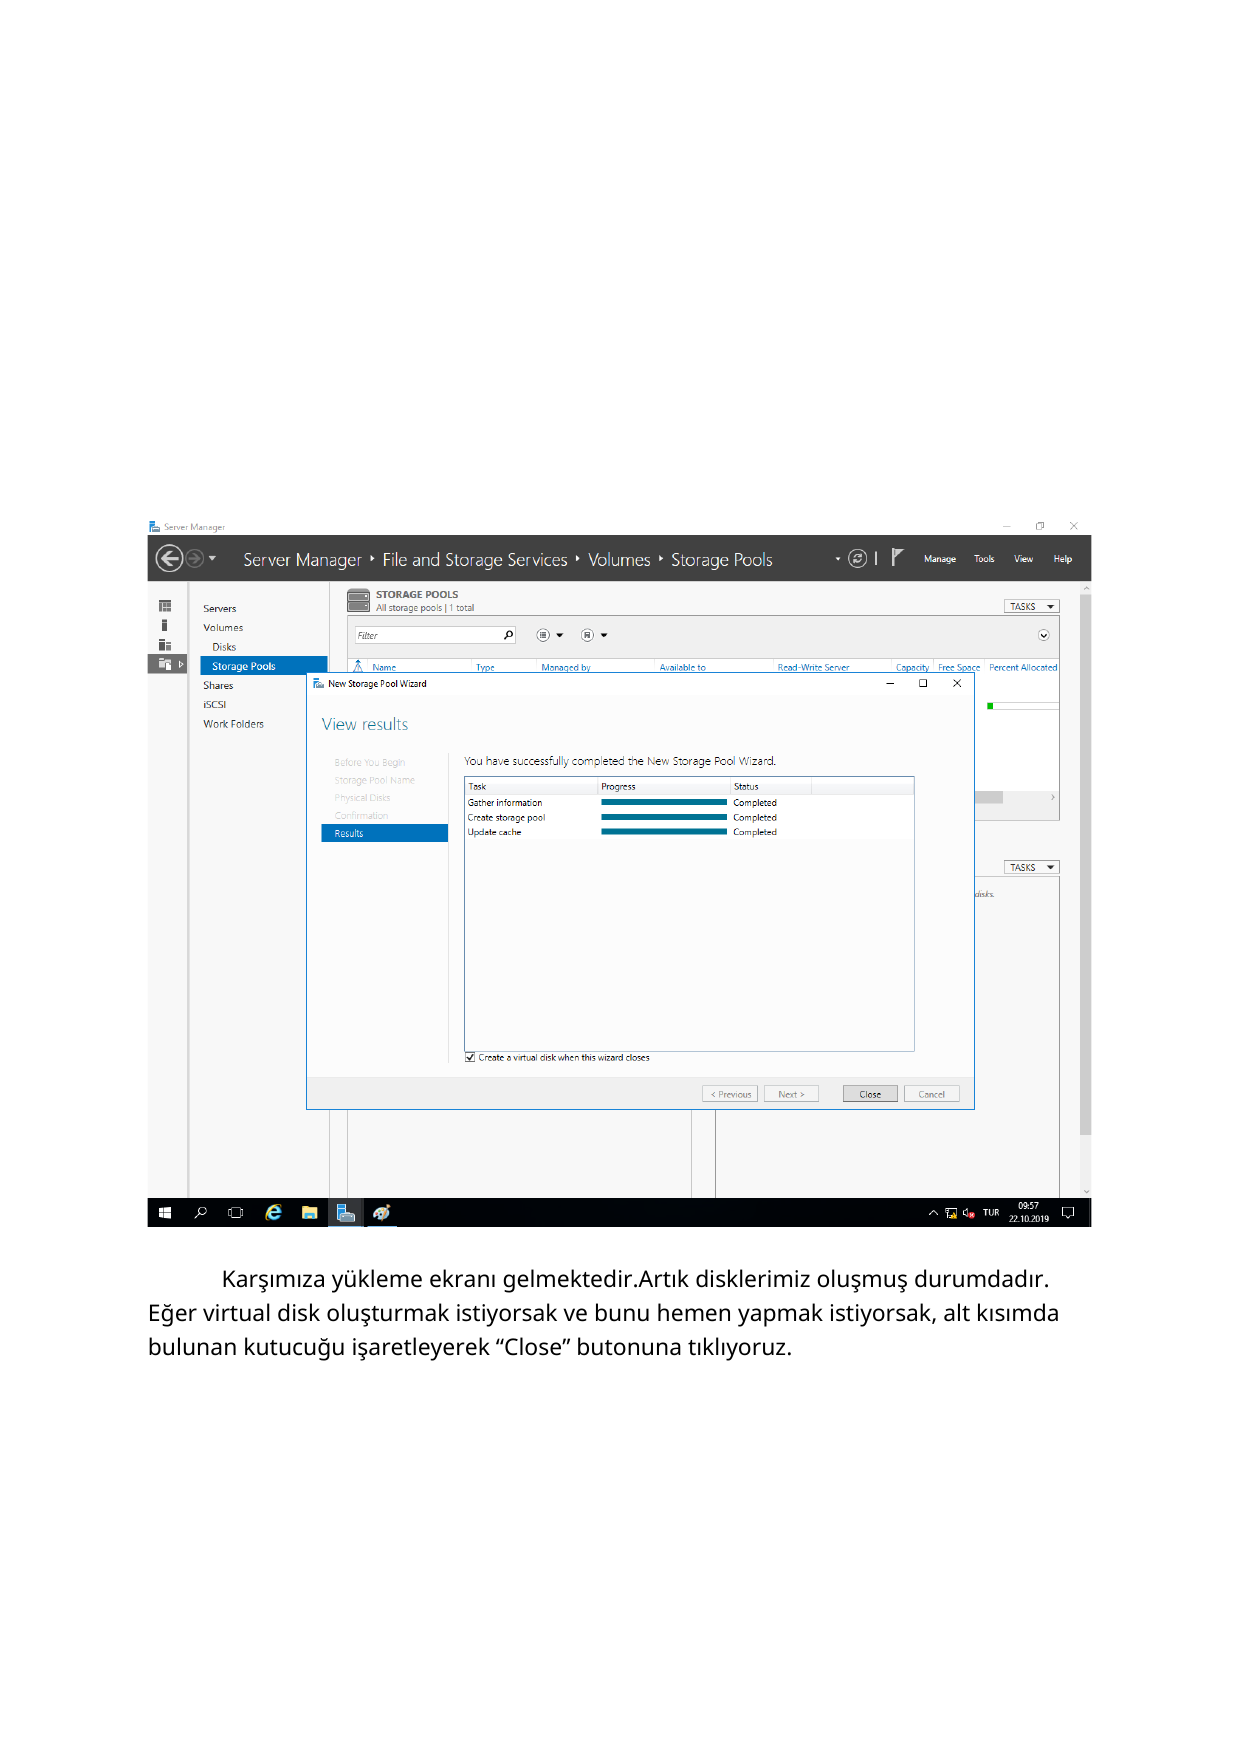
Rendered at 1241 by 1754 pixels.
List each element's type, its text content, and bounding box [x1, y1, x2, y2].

picture [147, 518, 1092, 1227]
